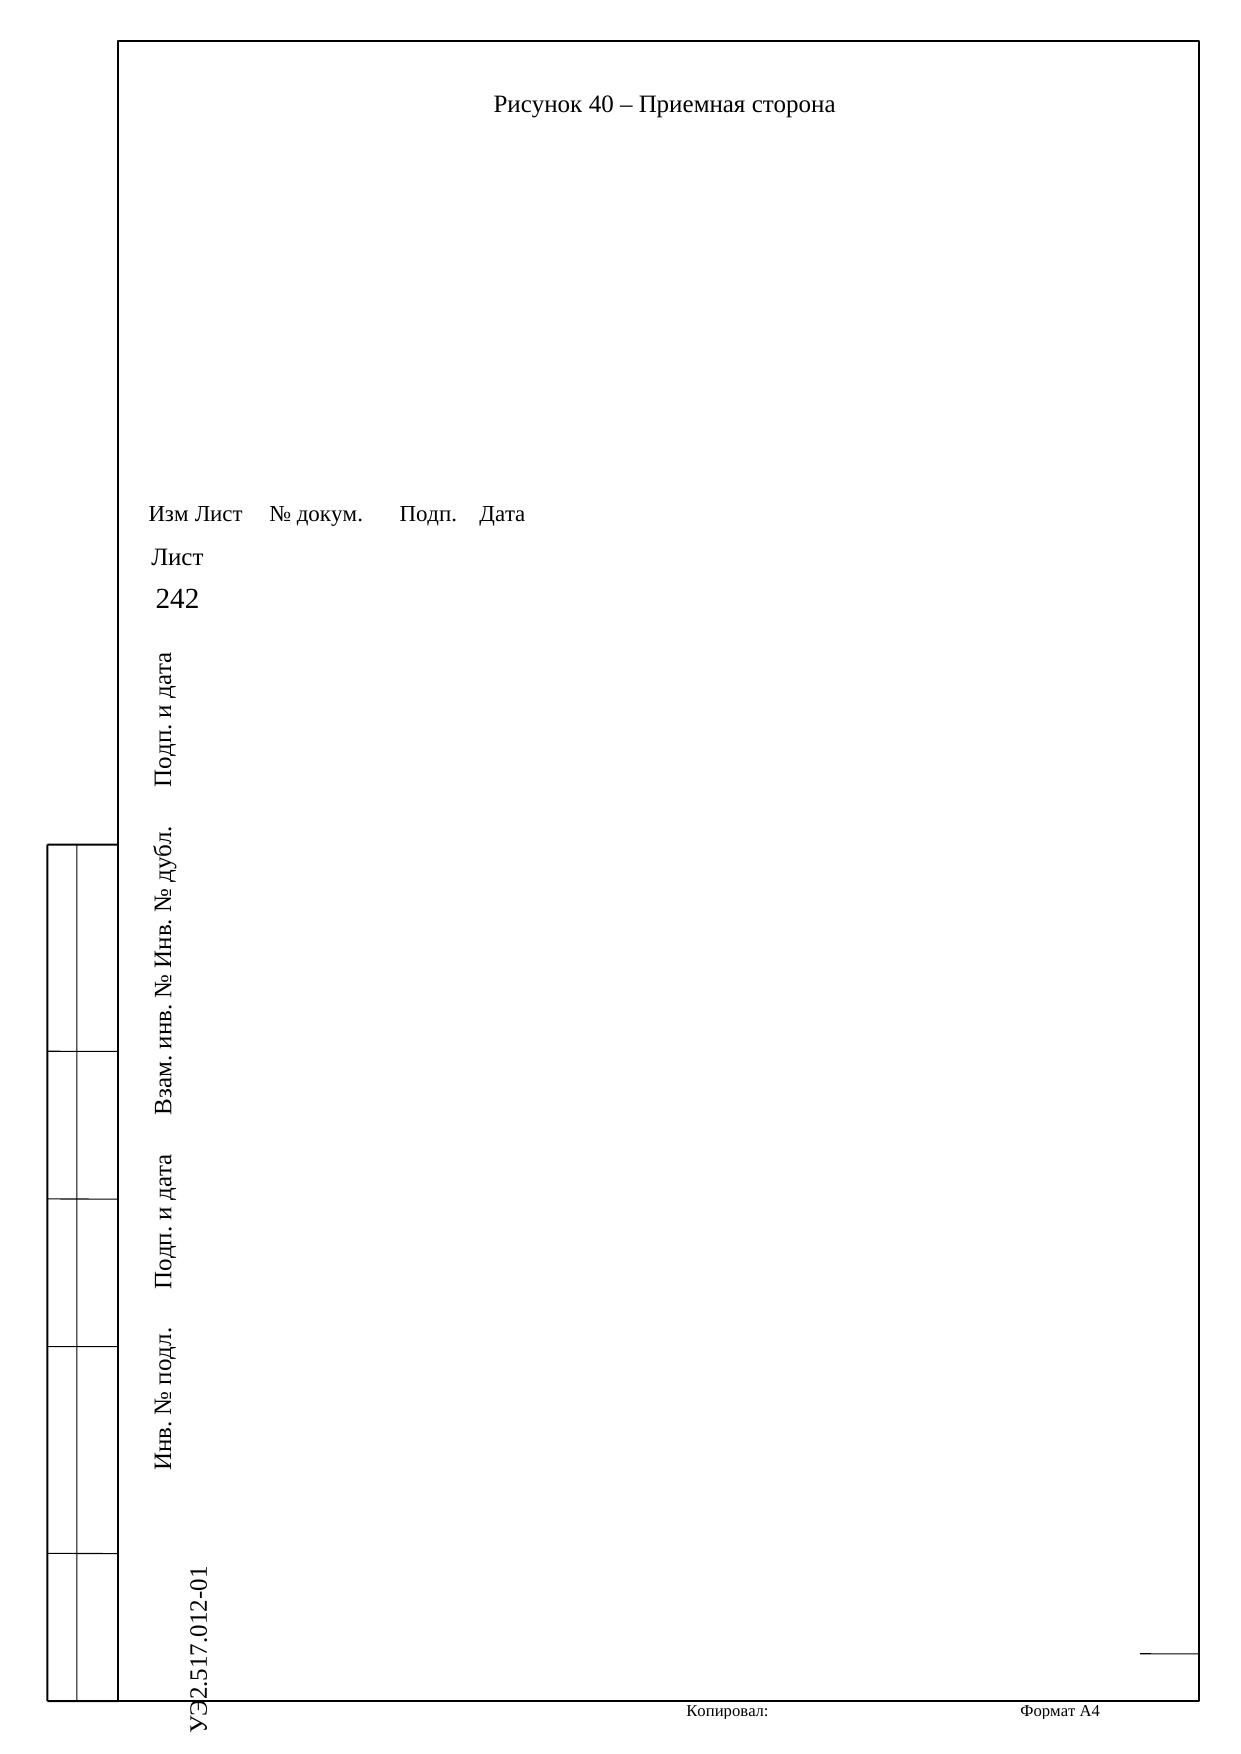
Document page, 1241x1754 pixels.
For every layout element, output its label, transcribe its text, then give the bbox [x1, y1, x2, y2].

text Рисунок 40 – Приемная сторона [148, 89, 1181, 117]
